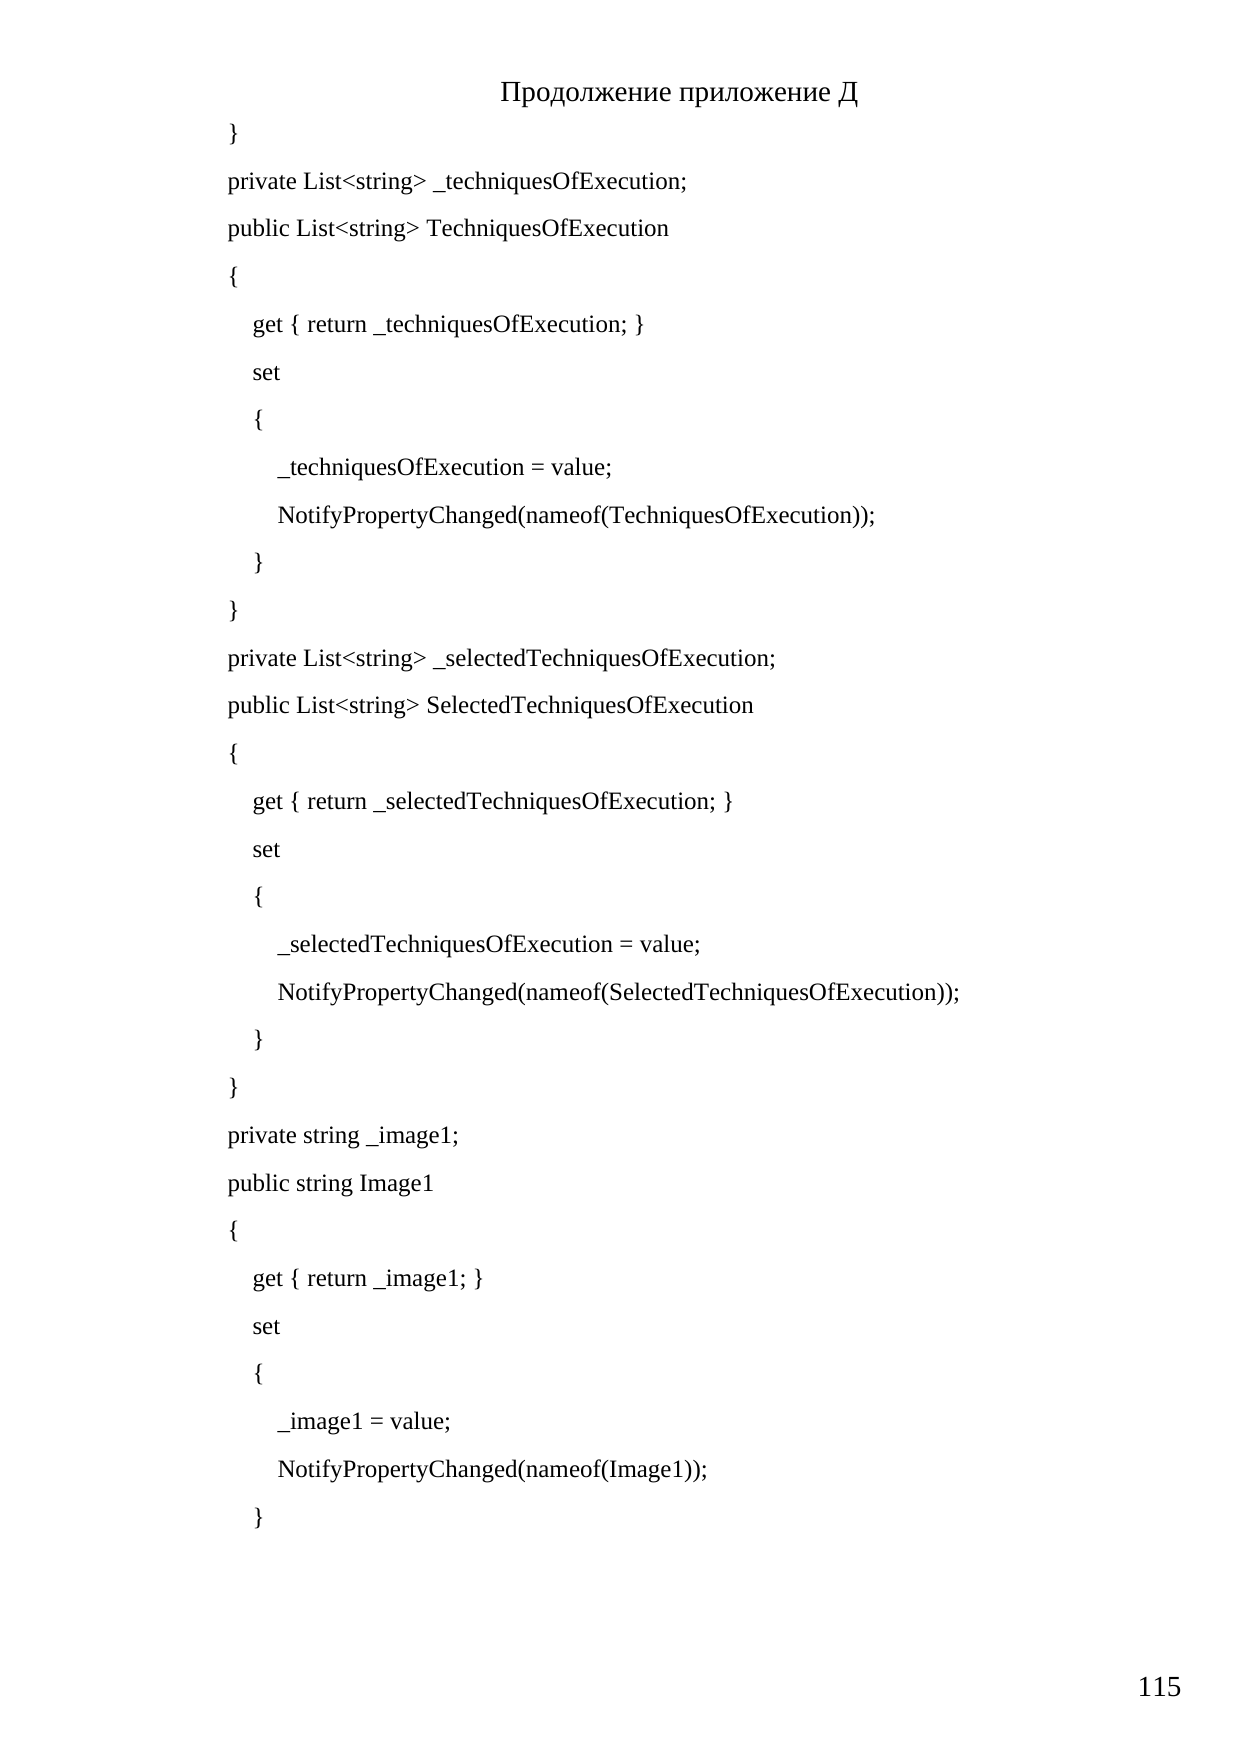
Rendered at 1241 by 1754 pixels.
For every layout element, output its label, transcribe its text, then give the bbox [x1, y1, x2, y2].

text _techniquesOfExecution = value; [177, 452, 1181, 481]
text { [177, 1358, 1181, 1387]
text get { return _selectedTechniquesOfExecution; } [177, 786, 1181, 815]
text { [177, 738, 1181, 767]
text } [177, 118, 1181, 147]
text { [177, 404, 1181, 433]
text private List<string> _selectedTechniquesOfExecution; [177, 643, 1181, 672]
text set [177, 1311, 1181, 1339]
text { [177, 261, 1181, 290]
text _image1 = value; [177, 1406, 1181, 1435]
text } [177, 1072, 1181, 1101]
text public List<string> SelectedTechniquesOfExecution [177, 691, 1181, 719]
text } [177, 1502, 1181, 1530]
text { [177, 1215, 1181, 1244]
text private string _image1; [177, 1120, 1181, 1149]
text public List<string> TechniquesOfExecution [177, 213, 1181, 242]
text } [177, 547, 1181, 576]
text set [177, 834, 1181, 862]
text private List<string> _techniquesOfExecution; [177, 166, 1181, 194]
text NotifyPropertyChanged(nameof(SelectedTechniquesOfExecution)); [177, 977, 1181, 1006]
text public string Image1 [177, 1168, 1181, 1196]
text NotifyPropertyChanged(nameof(Image1)); [177, 1454, 1181, 1483]
text } [177, 595, 1181, 624]
text { [177, 881, 1181, 910]
text NotifyPropertyChanged(nameof(TechniquesOfExecution)); [177, 500, 1181, 528]
text get { return _image1; } [177, 1263, 1181, 1292]
text } [177, 1024, 1181, 1053]
text set [177, 357, 1181, 385]
text get { return _techniquesOfExecution; } [177, 309, 1181, 338]
text _selectedTechniquesOfExecution = value; [177, 929, 1181, 958]
